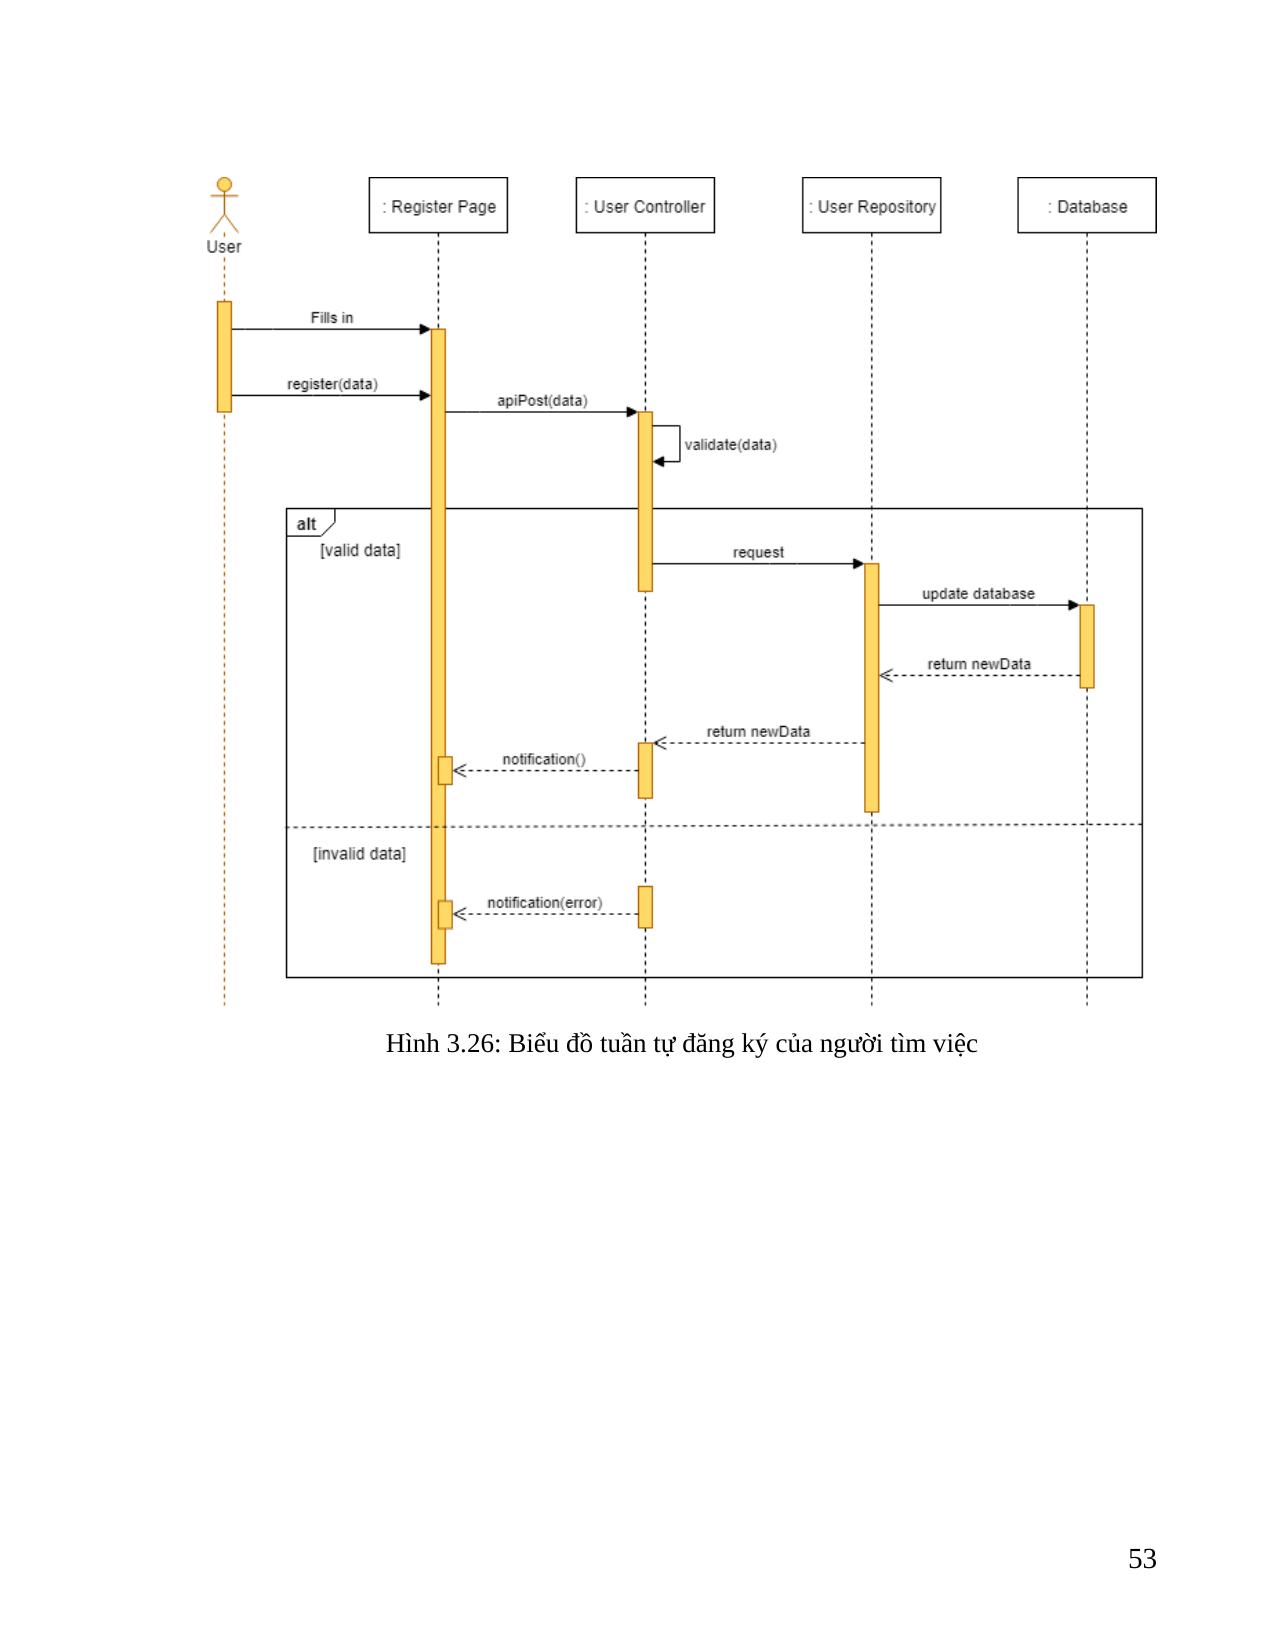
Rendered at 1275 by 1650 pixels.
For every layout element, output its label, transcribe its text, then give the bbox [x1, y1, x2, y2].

picture [206, 177, 1157, 1006]
